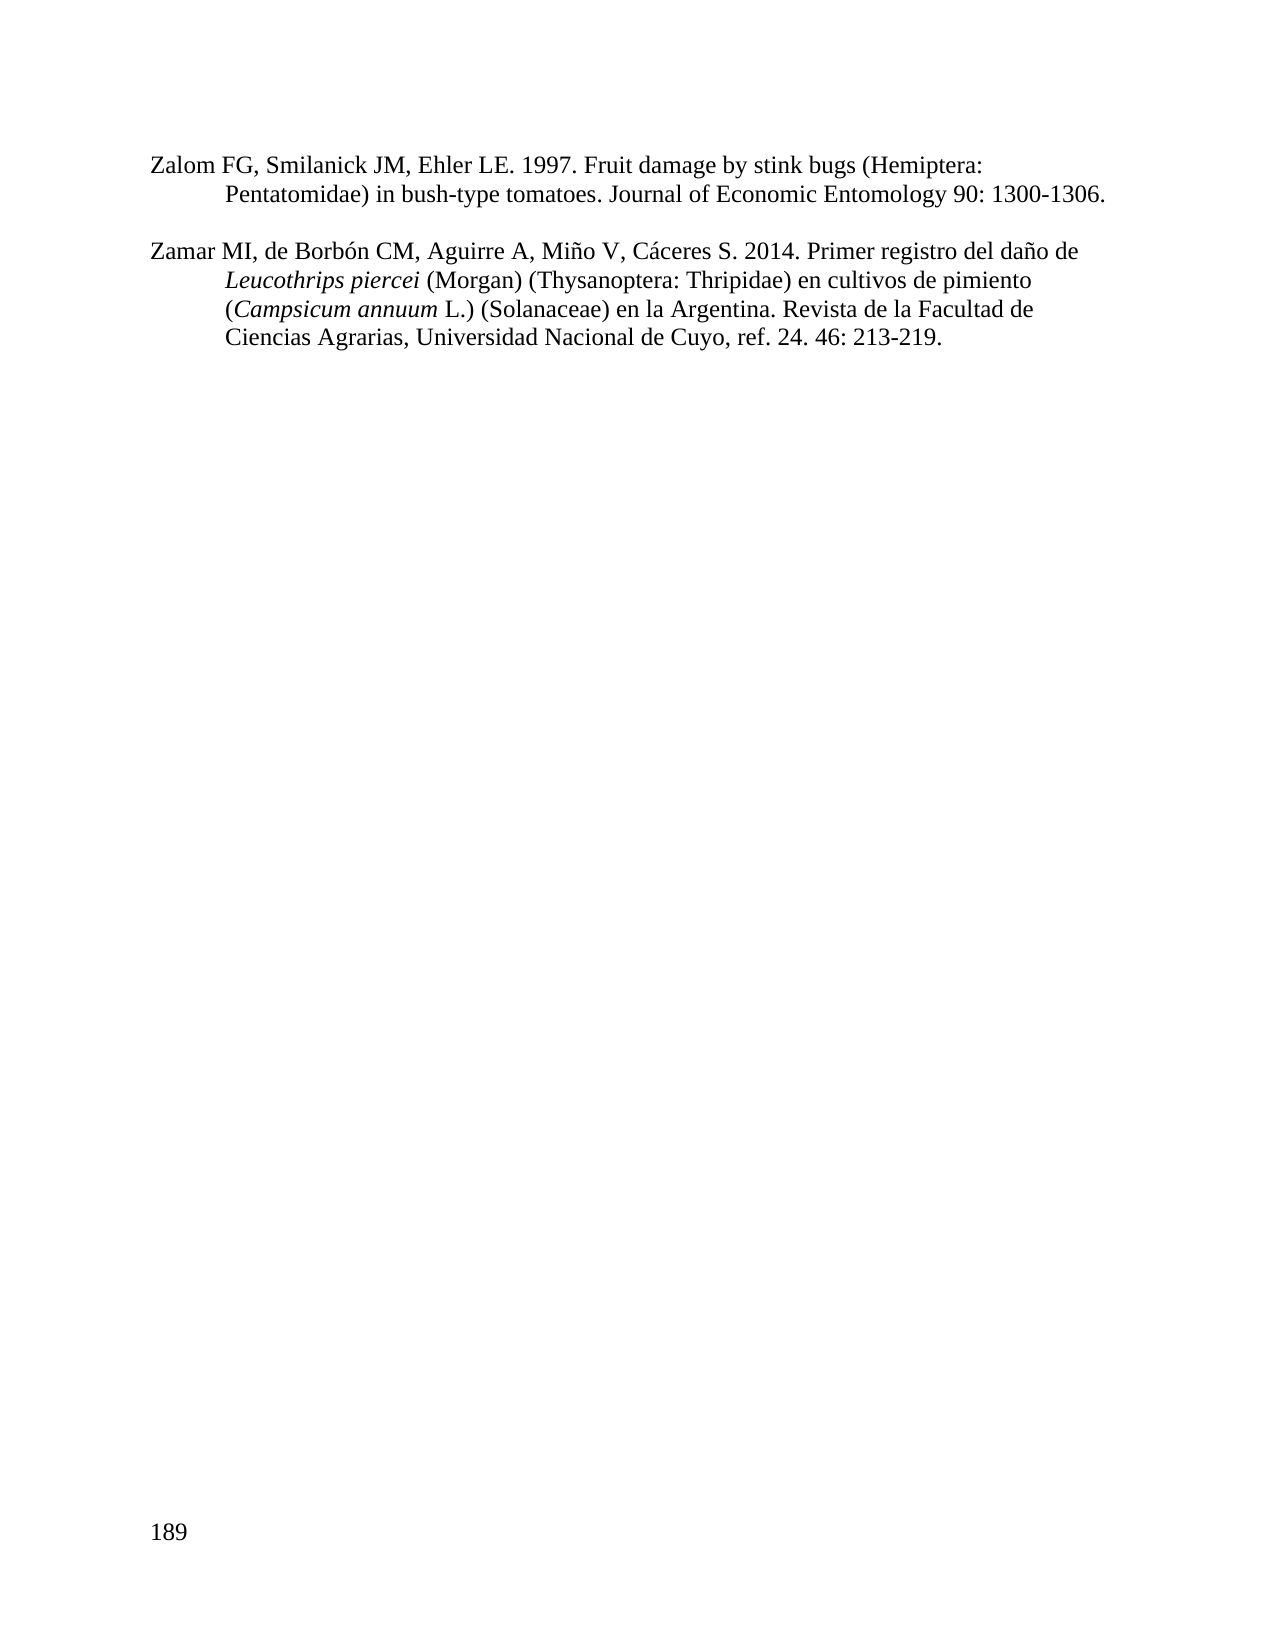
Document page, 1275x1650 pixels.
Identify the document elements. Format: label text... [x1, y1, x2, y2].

text Zamar MI, de Borbón CM, Aguirre A, Miño V, Cáceres S. 2014. Primer registro del daño de Leucothrips piercei (Morgan) (Thysanoptera: Thripidae) en cultivos de pimiento (Campsicum annuum L.) (Solanaceae) en la Argentina. Revista de la Facultad de Ciencias Agrarias, Universidad Nacional de Cuyo, ref. 24. 46: 213-219. [150, 236, 1125, 351]
text Zalom FG, Smilanick JM, Ehler LE. 1997. Fruit damage by stink bugs (Hemiptera: Pentatomidae) in bush-type tomatoes. Journal of Economic Entomology 90: 1300-1306. [150, 150, 1125, 207]
